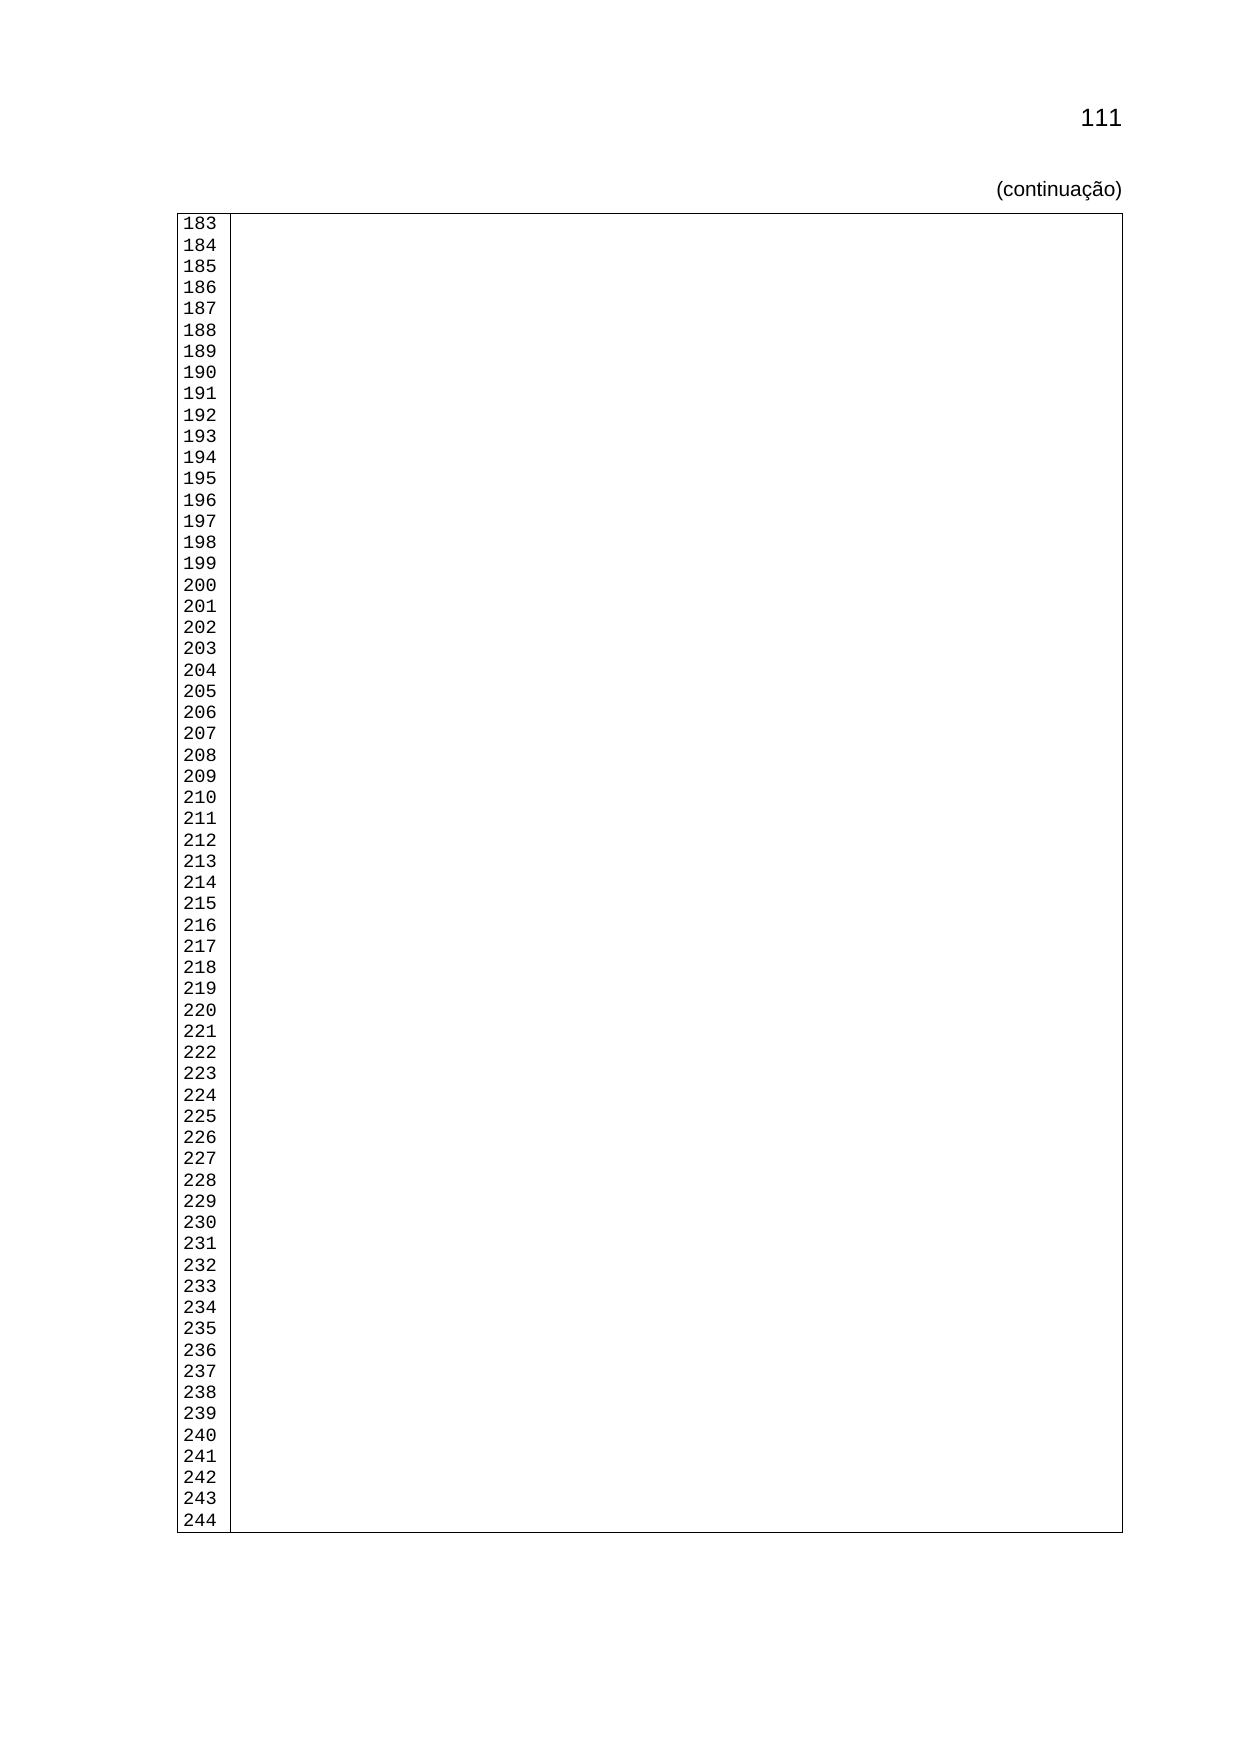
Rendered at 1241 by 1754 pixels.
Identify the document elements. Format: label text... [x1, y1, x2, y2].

table_header 183 184 185 186 187 188 189 190 191 192 193 194 195 196 197 198 199 200 201 202 203 204 205 206 207 208 209 210 211 212 213 214 215 216 217 218 219 220 221 222 223 224 225 226 227 228 229 230 231 232 233 234 235 236 237 238 239 240 241 242 243 244 [178, 214, 230, 1532]
table_header [231, 214, 1122, 1532]
text (continuação) [177, 177, 1122, 201]
